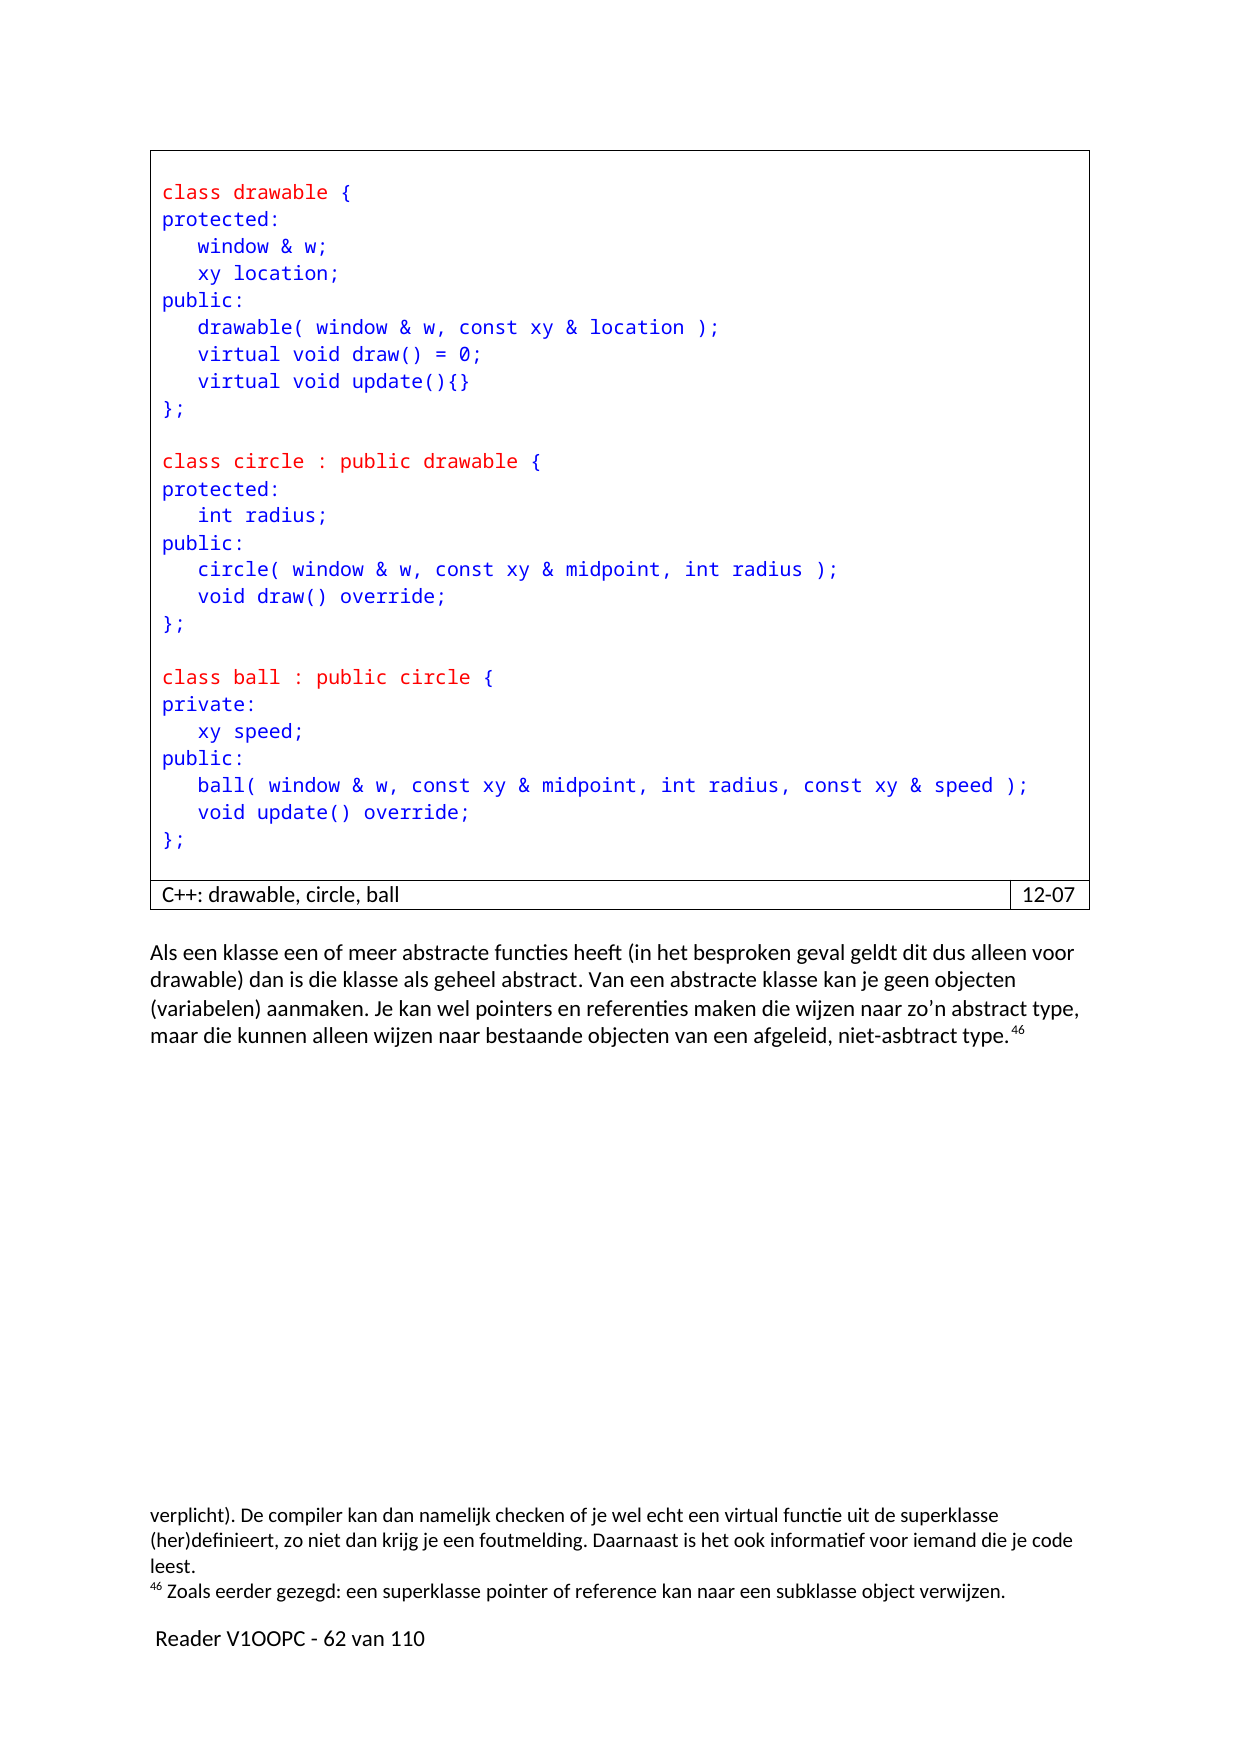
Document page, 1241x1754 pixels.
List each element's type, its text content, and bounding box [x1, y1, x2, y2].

table_cell 12-07 [1011, 881, 1089, 908]
table_header class drawable { protected: window & w; xy location; public: drawable( window & w, const xy & location ); virtual void draw() = 0; virtual void update(){} }; class circle : public drawable { protected: int radius; public: circle( window & w, const xy & midpoint, int radius ); void draw() override; }; class ball : public circle { private: xy speed; public: ball( window & w, const xy & midpoint, int radius, const xy & speed ); void update() override; }; [151, 151, 1089, 879]
text Als een klasse een of meer abstracte functies heeft (in het besproken geval geldt dit dus alleen voor drawable) dan is die klasse als geheel abstract. Van een abstracte klasse kan je geen objecten (variabelen) aanmaken. Je kan wel pointers en referenties maken die wijzen naar zo’n abstract type, maar die kunnen alleen wijzen naar bestaande objecten van een afgeleid, niet-asbtract type. [150, 938, 1090, 1050]
table_cell C++: drawable, circle, ball [151, 881, 1010, 908]
